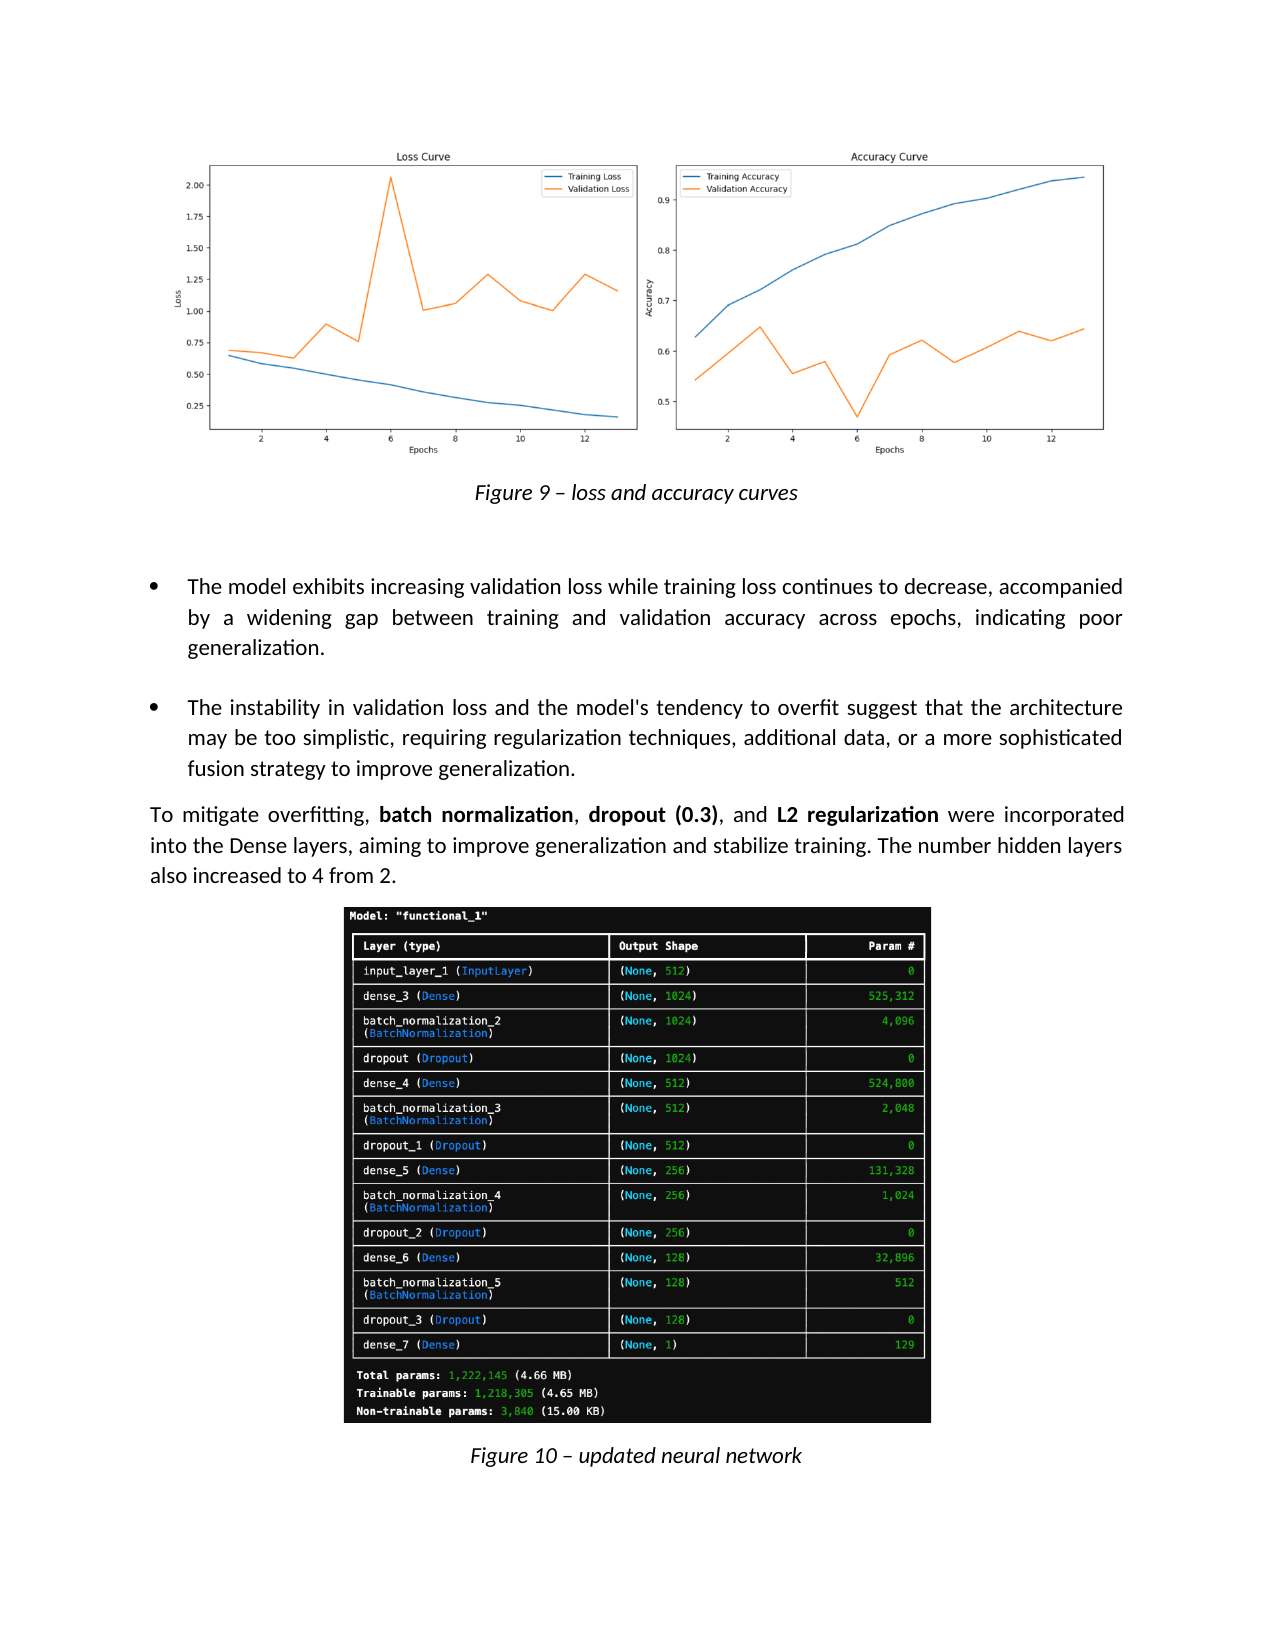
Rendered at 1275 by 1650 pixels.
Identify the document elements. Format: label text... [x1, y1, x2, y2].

text Figure 10 – updated neural network [150, 1441, 1125, 1469]
list The model exhibits increasing validation loss while training loss continues to decrease, accompanied by a widening gap between training and validation accuracy across epochs, indicating poor generalization. [150, 572, 1125, 661]
picture [168, 150, 1107, 459]
text Figure 9 – loss and accuracy curves [150, 478, 1125, 506]
list The instability in validation loss and the model's tendency to overfit suggest that the architecture may be too simplistic, requiring regularization techniques, additional data, or a more sophisticated fusion strategy to improve generalization. [150, 693, 1125, 782]
picture [343, 907, 932, 1423]
text To mitigate overfitting, batch normalization, dropout (0.3), and L2 regularization were incorporated into the Dense layers, aiming to improve generalization and stabilize training. The number hidden layers also increased to 4 from 2. [150, 801, 1125, 889]
